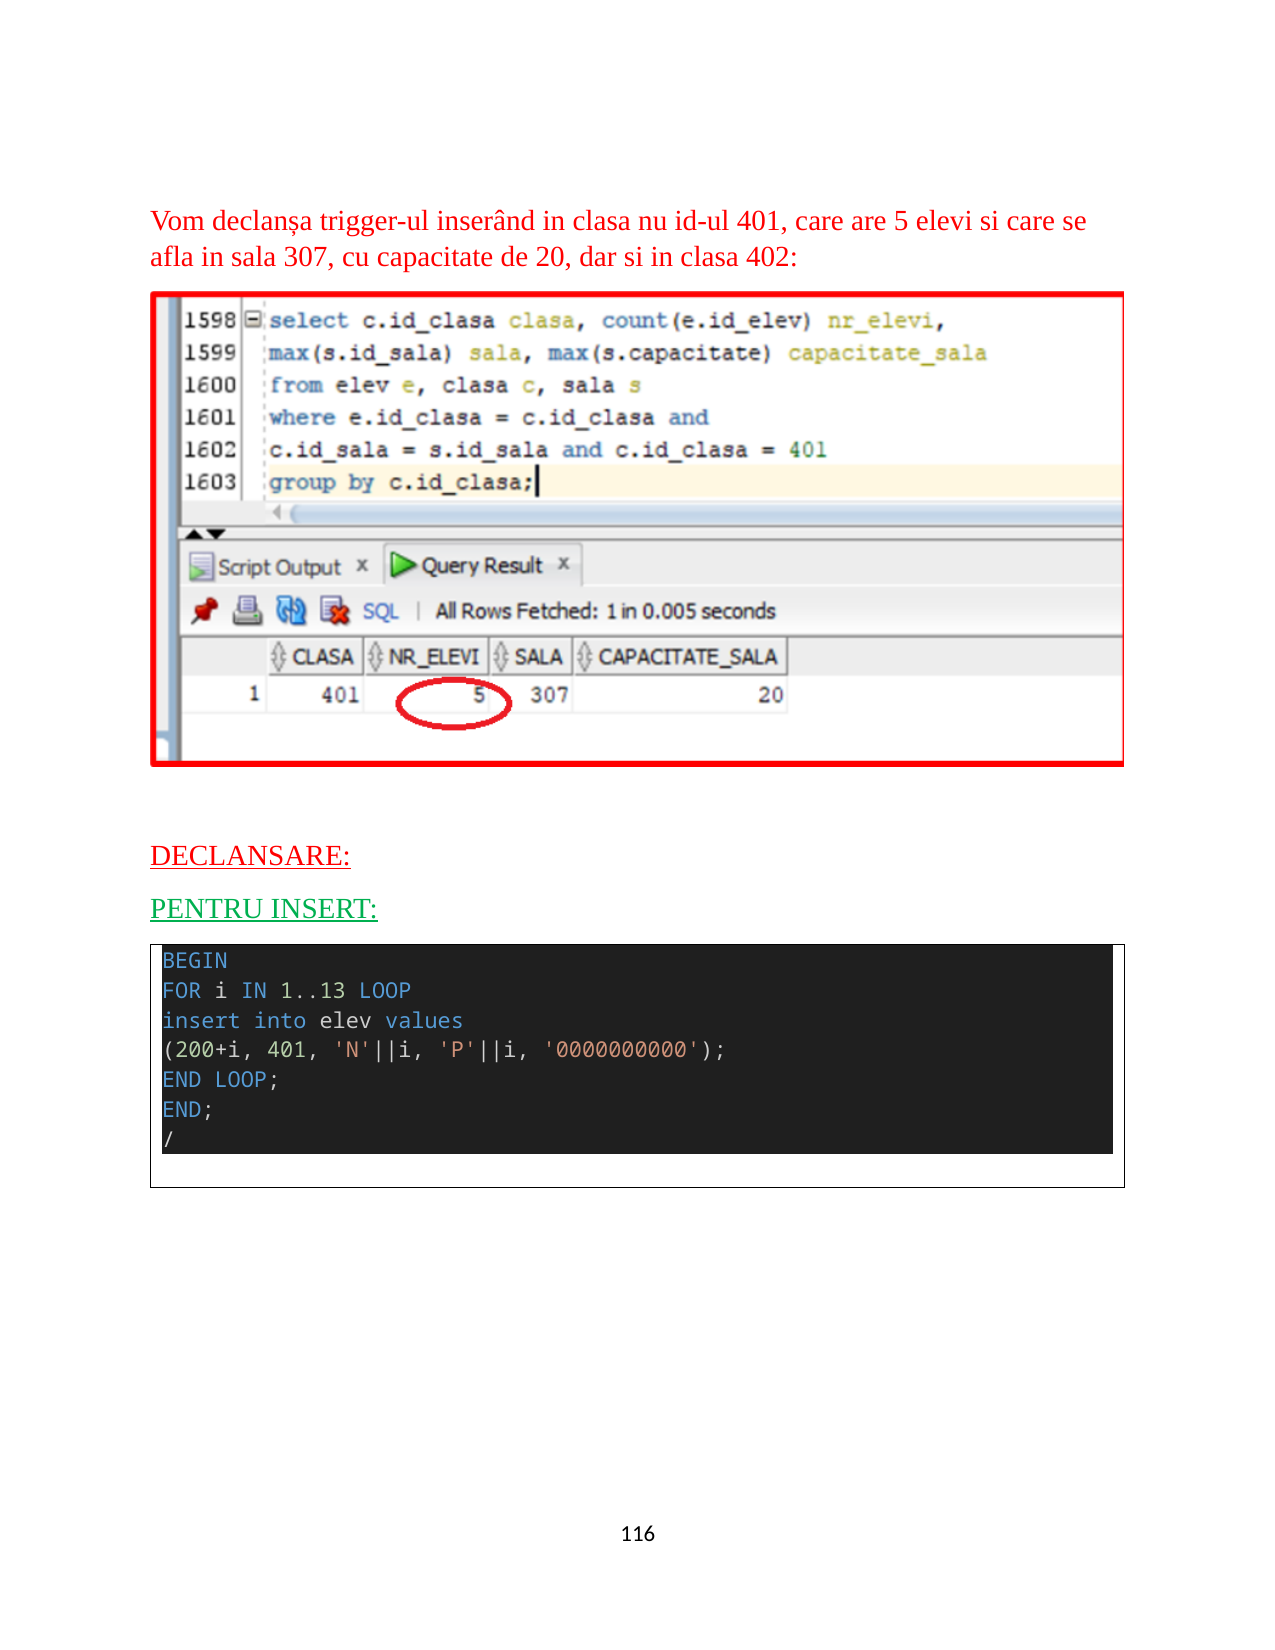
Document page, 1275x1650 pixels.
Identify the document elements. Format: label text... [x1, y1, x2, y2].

text PENTRU INSERT: [150, 891, 1125, 925]
text Vom declanșa trigger-ul inserând in clasa nu id-ul 401, care are 5 elevi si care se afla in sala 307, cu capacitate de 20, dar si in clasa 402: [150, 203, 1125, 272]
picture [150, 291, 1124, 767]
text DECLANSARE: [150, 838, 1125, 872]
table_header BEGIN FOR i IN 1..13 LOOP insert into elev values (200+i, 401, 'N'||i, 'P'||i, '0000000000'); END LOOP; END; / [151, 945, 1124, 1187]
